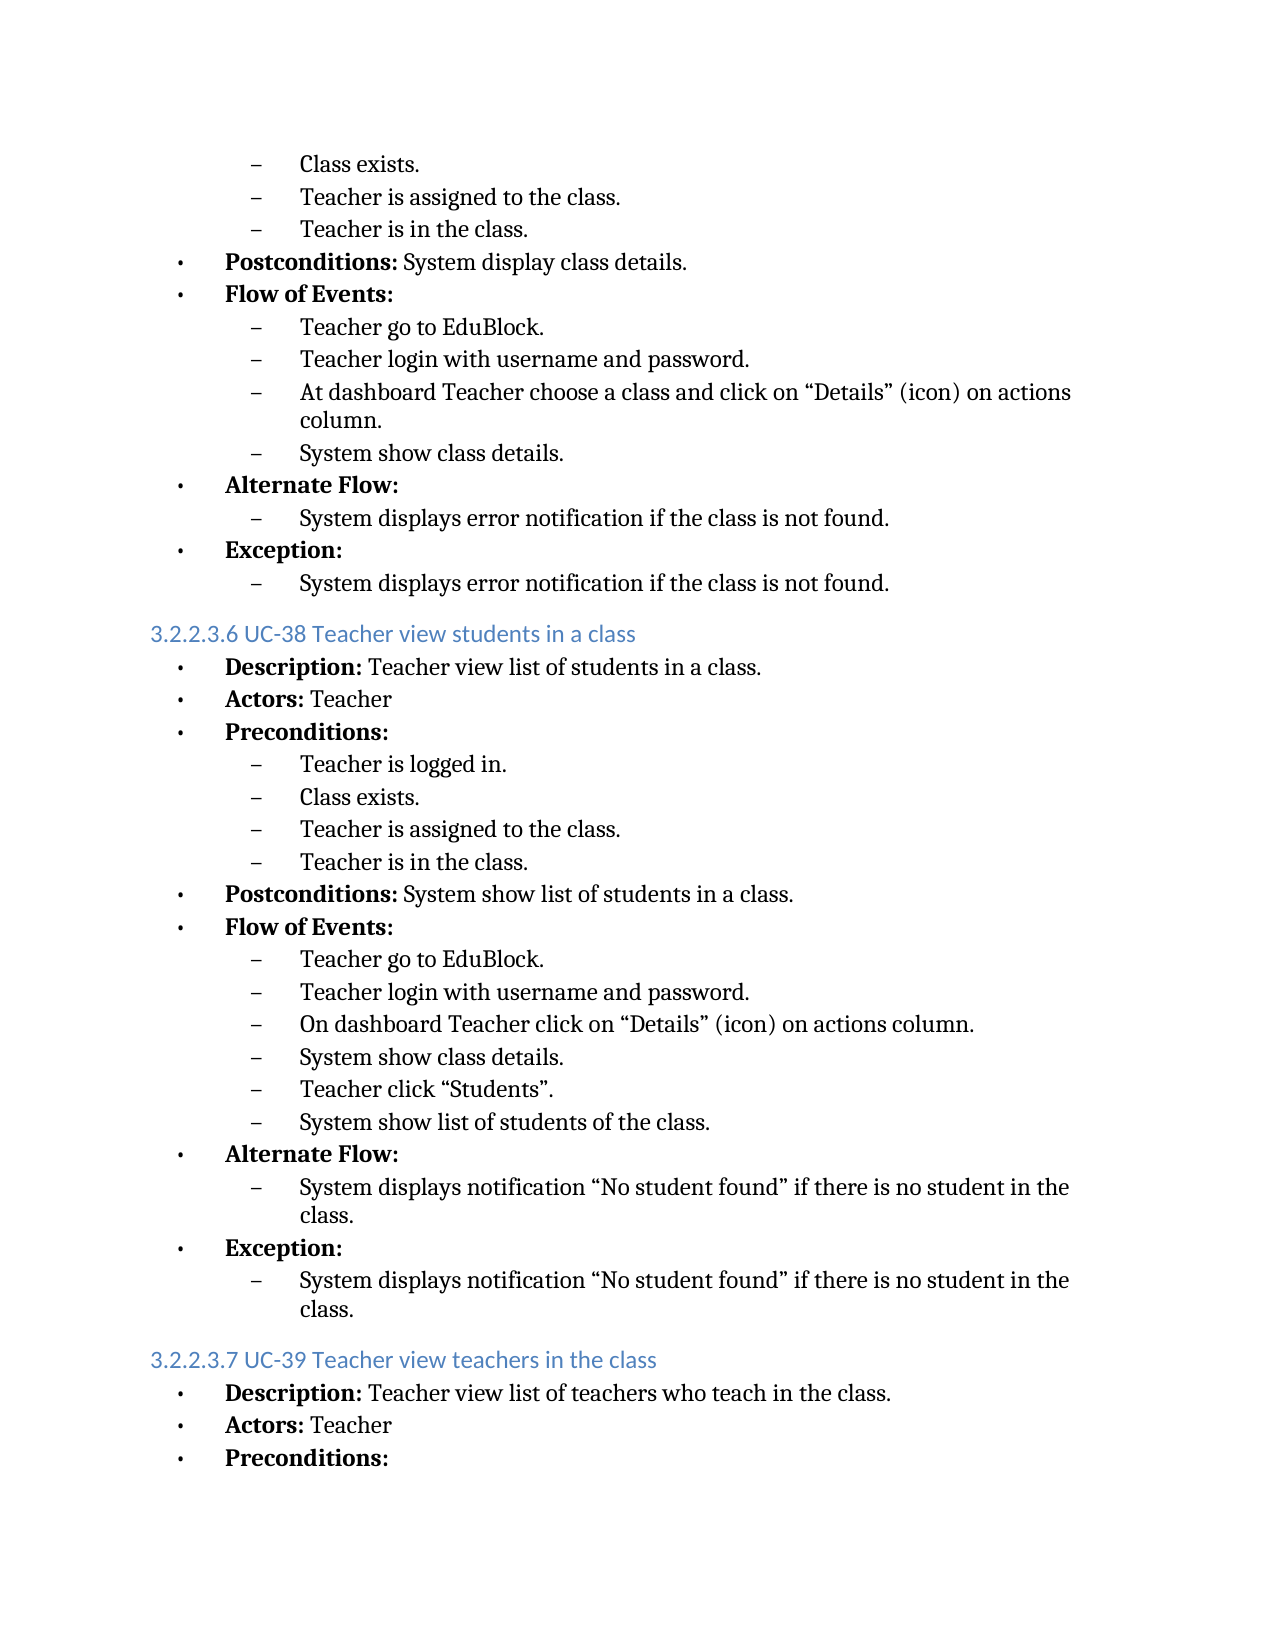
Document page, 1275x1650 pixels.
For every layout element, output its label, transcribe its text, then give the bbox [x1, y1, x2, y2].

list At dashboard Teacher choose a class and click on “Details” (icon) on actions column. [250, 377, 1125, 435]
list Actors: Teacher [175, 685, 1125, 714]
list System show class details. [250, 439, 1125, 467]
list Postconditions: System display class details. [175, 247, 1125, 276]
subtitle 3.2.2.3.7 UC-39 Teacher view teachers in the class [150, 1345, 1125, 1375]
list On dashboard Teacher click on “Details” (icon) on actions column. [250, 1010, 1125, 1039]
list System displays notification “No student found” if there is no student in the class. [250, 1266, 1125, 1324]
list Description: Teacher view list of teachers who teach in the class. [175, 1379, 1125, 1408]
list Teacher is in the class. [250, 215, 1125, 244]
list Teacher login with username and password. [250, 978, 1125, 1006]
list Class exists. [250, 150, 1125, 179]
list Teacher is assigned to the class. [250, 815, 1125, 844]
list Teacher click “Students”. [250, 1075, 1125, 1104]
list Teacher is logged in. [250, 750, 1125, 779]
subtitle 3.2.2.3.6 UC-38 Teacher view students in a class [150, 618, 1125, 649]
list Actors: Teacher [175, 1411, 1125, 1440]
list Flow of Events: [175, 913, 1125, 941]
list System show list of students of the class. [250, 1108, 1125, 1136]
list Exception: [175, 1234, 1125, 1263]
list Teacher go to EduBlock. [250, 312, 1125, 341]
list System displays notification “No student found” if there is no student in the class. [250, 1173, 1125, 1230]
list Preconditions: [175, 718, 1125, 746]
list Alternate Flow: [175, 1140, 1125, 1169]
list Class exists. [250, 783, 1125, 811]
list Teacher go to EduBlock. [250, 945, 1125, 974]
list Alternate Flow: [175, 471, 1125, 500]
list System displays error notification if the class is not found. [250, 569, 1125, 597]
list Teacher is in the class. [250, 848, 1125, 876]
list System displays error notification if the class is not found. [250, 504, 1125, 532]
list Exception: [175, 536, 1125, 565]
list Preconditions: [175, 1444, 1125, 1473]
list System show class details. [250, 1043, 1125, 1071]
list Flow of Events: [175, 280, 1125, 309]
list Postconditions: System show list of students in a class. [175, 880, 1125, 909]
list Teacher is assigned to the class. [250, 182, 1125, 211]
list Teacher login with username and password. [250, 345, 1125, 374]
list Description: Teacher view list of students in a class. [175, 653, 1125, 681]
